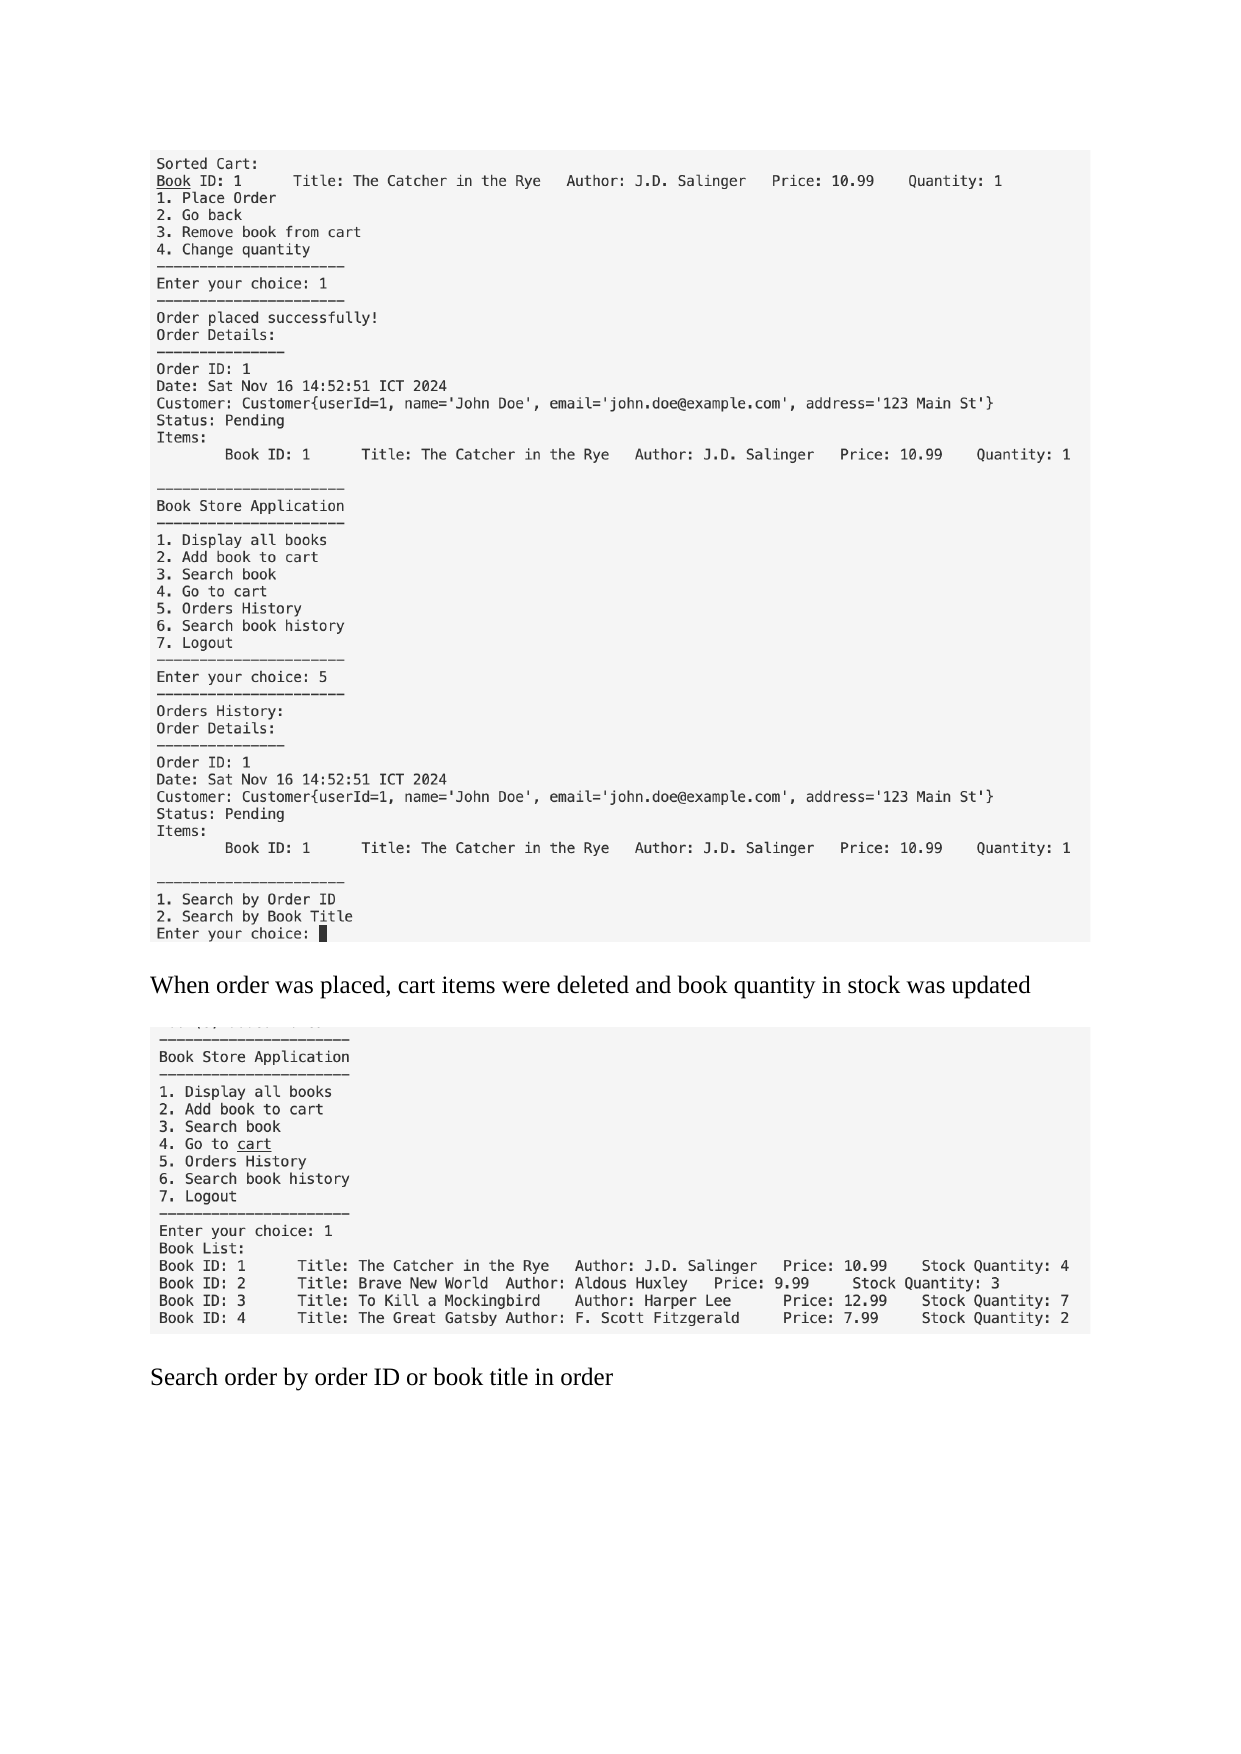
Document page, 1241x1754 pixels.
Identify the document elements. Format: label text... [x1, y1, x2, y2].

picture [150, 1027, 1091, 1334]
text Search order by order ID or book title in order [150, 1362, 1090, 1391]
picture [150, 150, 1091, 942]
text When order was placed, cart items were deleted and book quantity in stock was updated [150, 970, 1090, 999]
